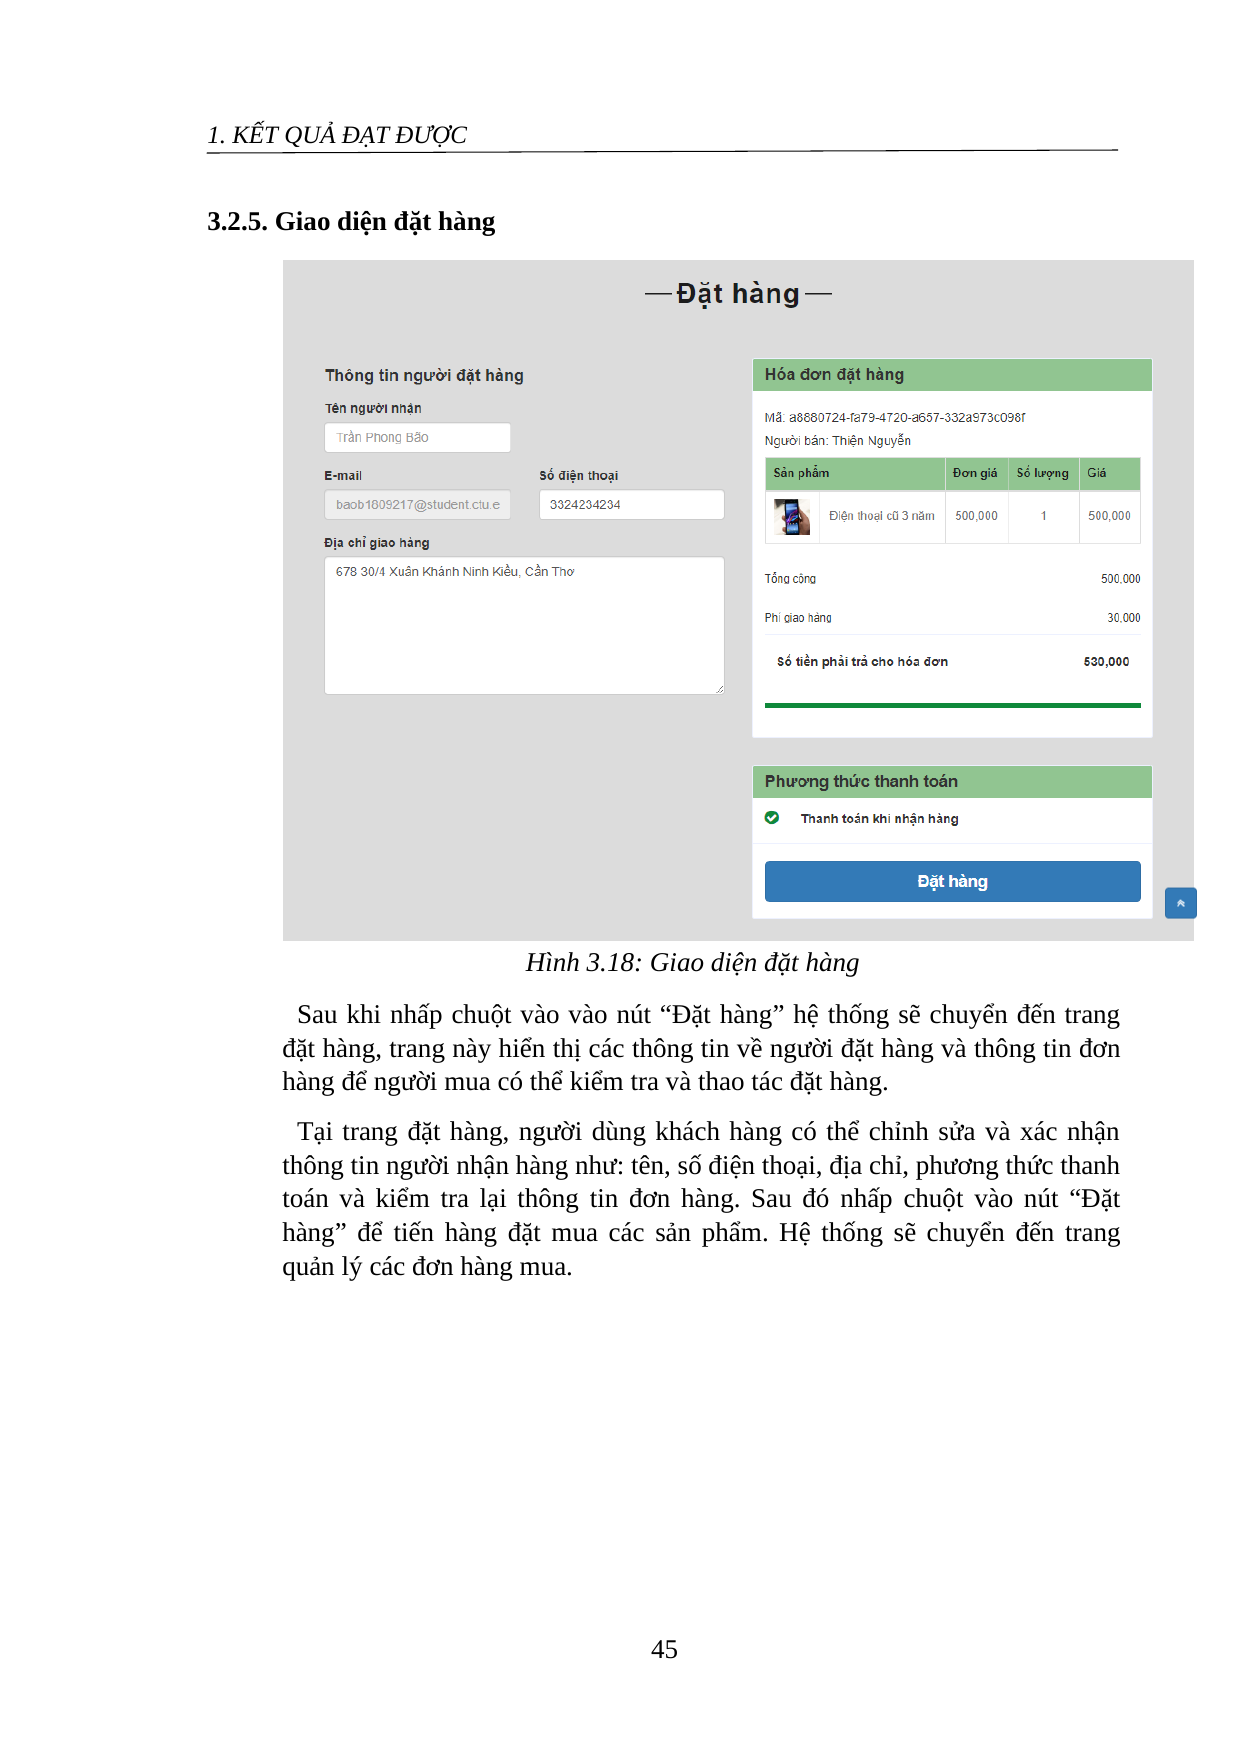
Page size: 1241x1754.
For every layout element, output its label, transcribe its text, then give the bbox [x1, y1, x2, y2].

picture [282, 255, 1198, 941]
text Sau khi nhấp chuột vào vào nút “Đặt hàng” hệ thống sẽ chuyển đến trang đặt hàng, trang này hiển thị các thông tin về người đặt hàng và thông tin đơn hàng để người mua có thể kiểm tra và thao tác đặt hàng. [282, 998, 1122, 1096]
text Tại trang đặt hàng, người dùng khách hàng có thể chỉnh sửa và xác nhận thông tin người nhận hàng như: tên, số điện thoại, địa chỉ, phương thức thanh toán và kiểm tra lại thông tin đơn hàng. Sau đó nhấp chuột vào nút “Đặt hàng” để tiến hàng đặt mua các sản phẩm. Hệ thống sẽ chuyển đến trang quản lý các đơn hàng mua. [282, 1116, 1122, 1281]
subtitle 3.2.5. Giao diện đặt hàng [207, 205, 1122, 236]
text Hình 3.18: Giao diện đặt hàng [207, 946, 1122, 977]
